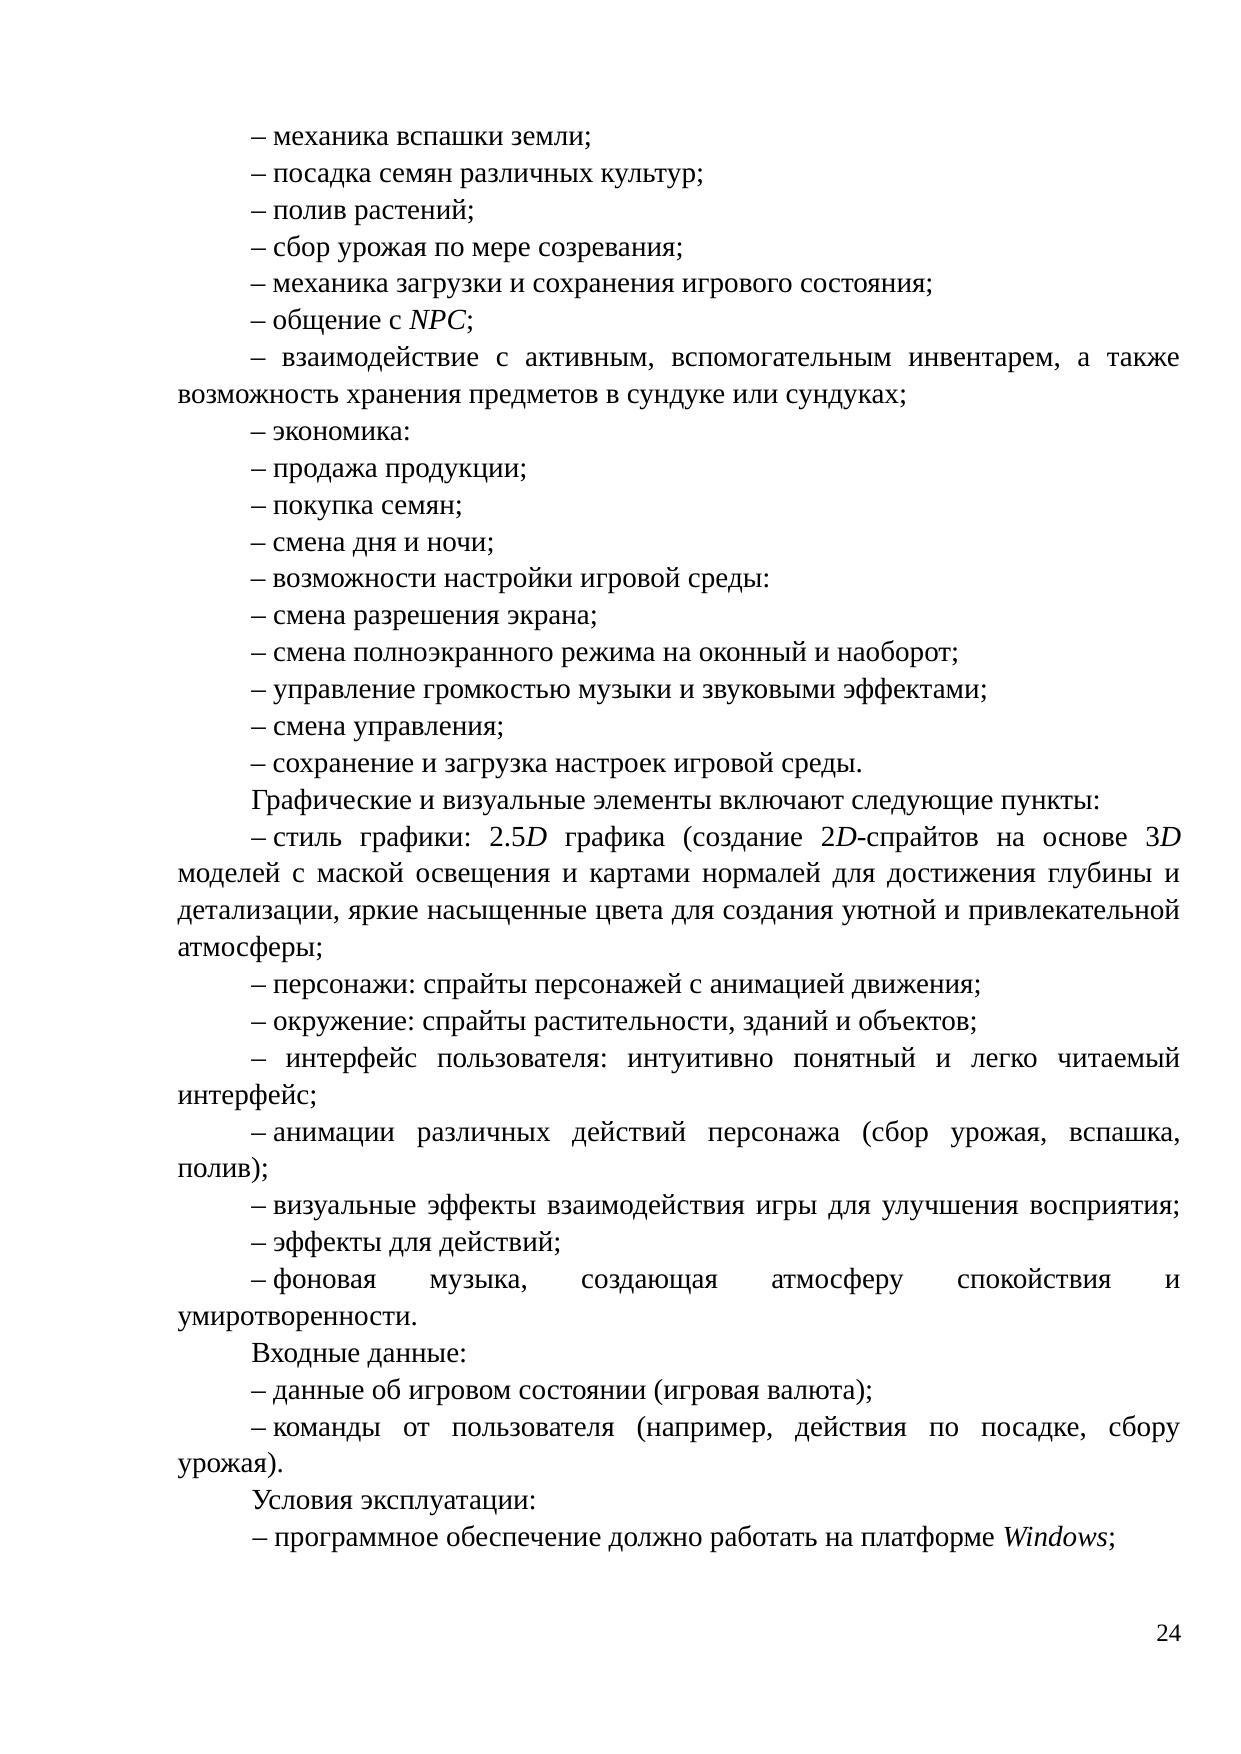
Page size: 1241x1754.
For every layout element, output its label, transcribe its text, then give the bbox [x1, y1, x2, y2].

text – смена управления; [251, 708, 1181, 742]
text – продажа продукции; [251, 450, 1181, 483]
text – покупка семян; [251, 487, 1181, 520]
text Условия эксплуатации: [177, 1482, 1181, 1516]
text – механика загрузки и сохранения игрового состояния; [251, 266, 1181, 299]
text – сбор урожая по мере созревания; [251, 229, 1181, 262]
text Входные данные: – данные об игровом состоянии (игровая валюта); [177, 1335, 1181, 1405]
text – возможности настройки игровой среды: [251, 561, 1181, 594]
text – взаимодействие с активным, вспомогательным инвентарем, а также возможность хранения предметов в сундуке или сундуках; [177, 339, 1181, 410]
text – фоновая музыка, создающая атмосферу спокойствия и умиротворенности. [177, 1261, 1181, 1332]
text – стиль графики: 2.5D графика (создание 2D-спрайтов на основе 3D моделей с маской освещения и картами нормалей для достижения глубины и детализации, яркие насыщенные цвета для создания уютной и привлекательной атмосферы; [177, 819, 1181, 963]
text – окружение: спрайты растительности, зданий и объектов; [177, 1003, 1181, 1037]
text – сохранение и загрузка настроек игровой среды. [251, 745, 1181, 778]
text – механика вспашки земли; [251, 118, 1181, 152]
text – смена разрешения экрана; [251, 597, 1181, 631]
text – посадка семян различных культур; [251, 155, 1181, 188]
text – общение с NPC; [251, 302, 1181, 336]
text – смена полноэкранного режима на оконный и наоборот; [251, 634, 1181, 668]
text – управление громкостью музыки и звуковыми эффектами; [251, 671, 1181, 705]
text – полив растений; [251, 192, 1181, 225]
text – команды от пользователя (например, действия по посадке, сбору урожая). [177, 1409, 1181, 1479]
text – смена дня и ночи; [251, 524, 1181, 557]
text – персонажи: спрайты персонажей с анимацией движения; [177, 966, 1181, 1000]
text – анимации различных действий персонажа (сбор урожая, вспашка, полив); [177, 1114, 1181, 1184]
text – экономика: [251, 413, 1181, 447]
text – программное обеспечение должно работать на платформе Windows; [252, 1519, 1181, 1553]
text – визуальные эффекты взаимодействия игры для улучшения восприятия; – эффекты для действий; [177, 1187, 1181, 1258]
text Графические и визуальные элементы включают следующие пункты: [177, 782, 1181, 815]
text – интерфейс пользователя: интуитивно понятный и легко читаемый интерфейс; [177, 1040, 1181, 1110]
